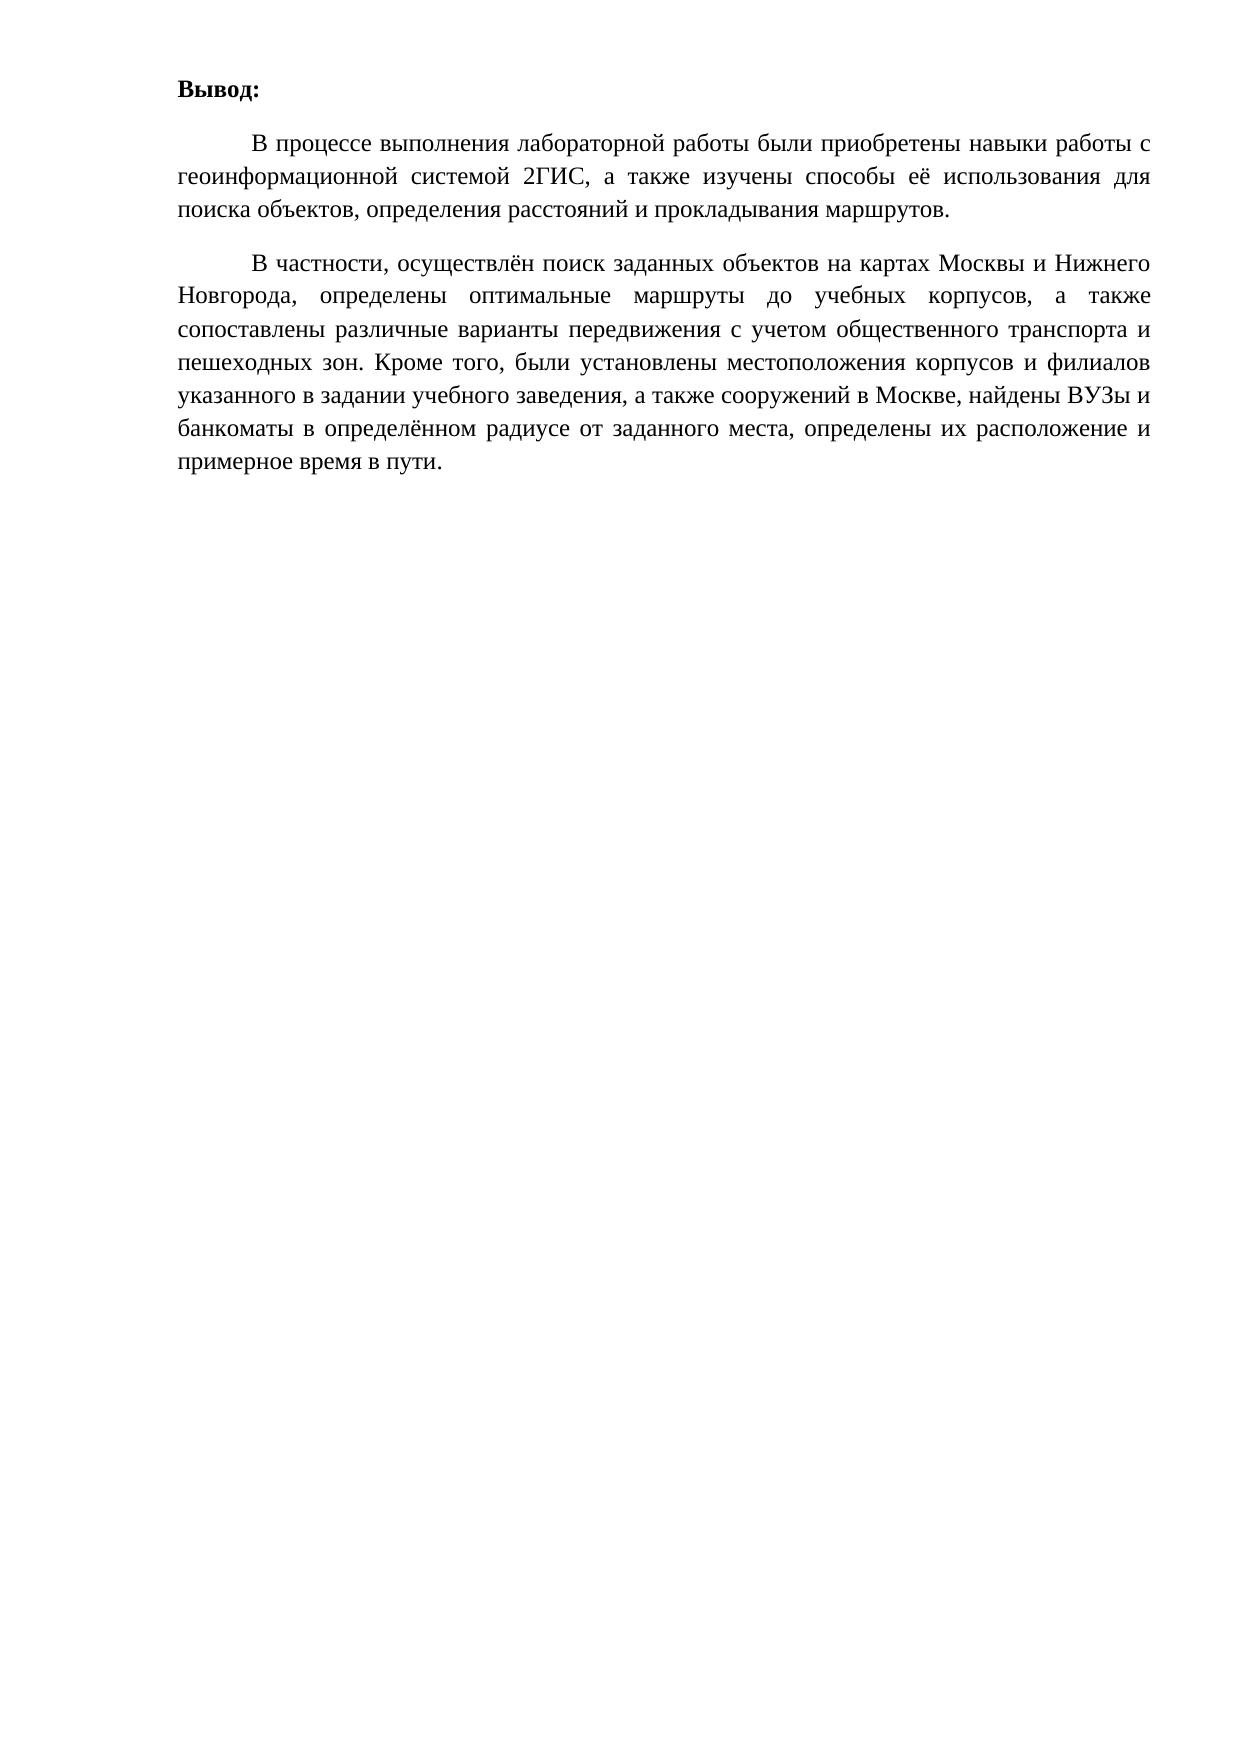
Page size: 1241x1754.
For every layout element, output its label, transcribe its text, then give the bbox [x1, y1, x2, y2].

text Вывод: [177, 74, 1152, 103]
text В частности, осуществлён поиск заданных объектов на картах Москвы и Нижнего Новгорода, определены оптимальные маршруты до учебных корпусов, а также сопоставлены различные варианты передвижения с учетом общественного транспорта и пешеходных зон. Кроме того, были установлены местоположения корпусов и филиалов указанного в задании учебного заведения, а также сооружений в Москве, найдены ВУЗы и банкоматы в определённом радиусе от заданного места, определены их расположение и примерное время в пути. [177, 248, 1152, 474]
text В процессе выполнения лабораторной работы были приобретены навыки работы с геоинформационной системой 2ГИС, а также изучены способы её использования для поиска объектов, определения расстояний и прокладывания маршрутов. [177, 128, 1152, 222]
